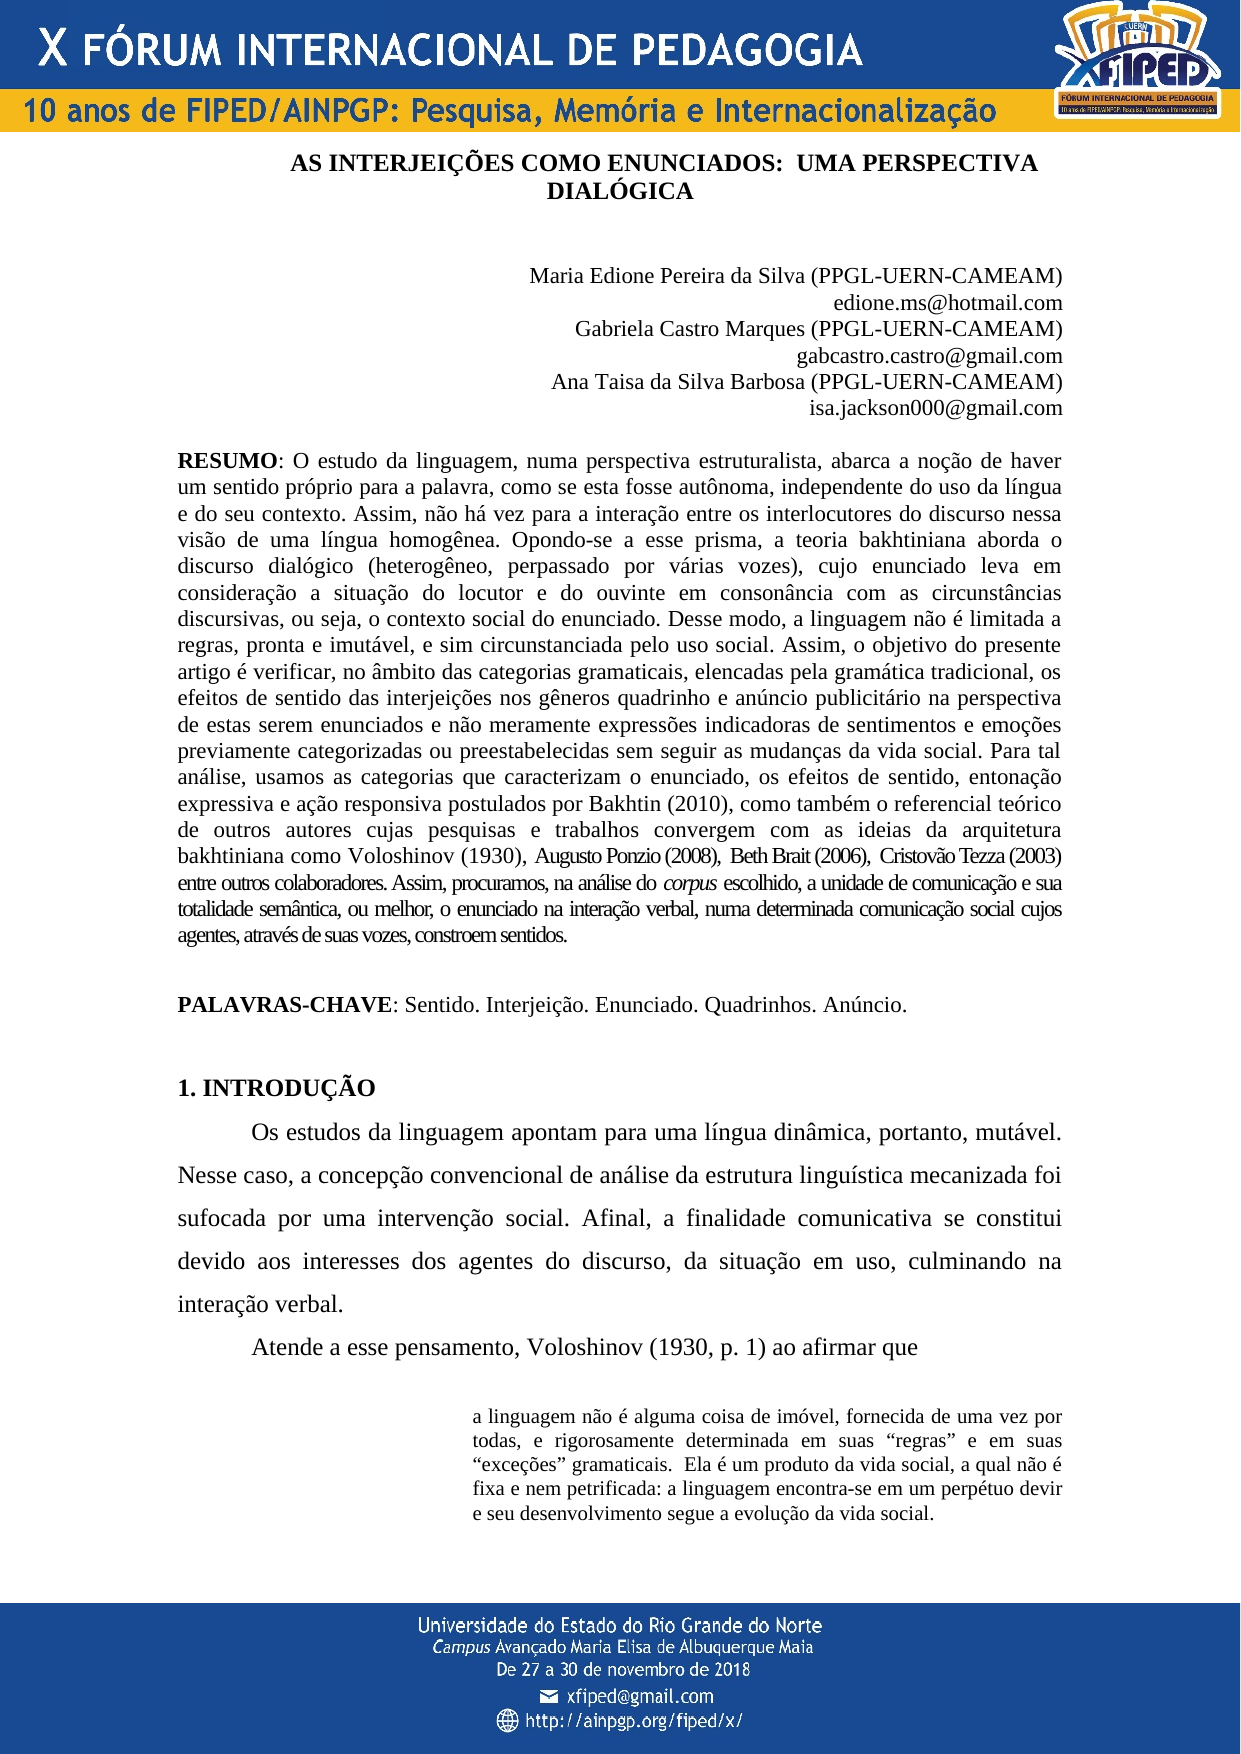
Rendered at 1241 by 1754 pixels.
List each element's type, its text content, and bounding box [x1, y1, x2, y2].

text PALAVRAS-CHAVE: Sentido. Interjeição. Enunciado. Quadrinhos. Anúncio. [177, 991, 1063, 1017]
text Gabriela Castro Marques (PPGL-UERN-CAMEAM) [177, 315, 1063, 342]
text Atende a esse pensamento, Voloshinov (1930, p. 1) ao afirmar que [177, 1332, 1063, 1361]
text edione.ms@hotmail.com [177, 289, 1063, 315]
picture [0, 1603, 1241, 1754]
text isa.jackson000@gmail.com [177, 394, 1063, 421]
text Os estudos da linguagem apontam para uma língua dinâmica, portanto, mutável. Nesse caso, a concepção convencional de análise da estrutura linguística mecanizada foi sufocada por uma intervenção social. Afinal, a finalidade comunicativa se constitui devido aos interesses dos agentes do discurso, da situação em uso, culminando na interação verbal. [177, 1117, 1063, 1318]
text Maria Edione Pereira da Silva (PPGL-UERN-CAMEAM) [177, 263, 1063, 289]
picture [0, 0, 1241, 132]
text 1. INTRODUÇÃO [177, 1073, 1063, 1102]
text AS INTERJEIÇÕES COMO ENUNCIADOS: UMA PERSPECTIVA DIALÓGICA [177, 148, 1063, 205]
text a linguagem não é alguma coisa de imóvel, fornecida de uma vez por todas, e rigorosamente determinada em suas “regras” e em suas “exceções” gramaticais. Ela é um produto da vida social, a qual não é fixa e nem petrificada: a linguagem encontra-se em um perpétuo devir e seu desenvolvimento segue a evolução da vida social. [472, 1404, 1063, 1524]
text gabcastro.castro@gmail.com [177, 342, 1063, 368]
text RESUMO: O estudo da linguagem, numa perspectiva estruturalista, abarca a noção de haver um sentido próprio para a palavra, como se esta fosse autônoma, independente do uso da língua e do seu contexto. Assim, não há vez para a interação entre os interlocutores do discurso nessa visão de uma língua homogênea. Opondo-se a esse prisma, a teoria bakhtiniana aborda o discurso dialógico (heterogêneo, perpassado por várias vozes), cujo enunciado leva em consideração a situação do locutor e do ouvinte em consonância com as circunstâncias discursivas, ou seja, o contexto social do enunciado. Desse modo, a linguagem não é limitada a regras, pronta e imutável, e sim circunstanciada pelo uso social. Assim, o objetivo do presente artigo é verificar, no âmbito das categorias gramaticais, elencadas pela gramática tradicional, os efeitos de sentido das interjeições nos gêneros quadrinho e anúncio publicitário na perspectiva de estas serem enunciados e não meramente expressões indicadoras de sentimentos e emoções previamente categorizadas ou preestabelecidas sem seguir as mudanças da vida social. Para tal análise, usamos as categorias que caracterizam o enunciado, os efeitos de sentido, entonação expressiva e ação responsiva postulados por Bakhtin (2010), como também o referencial teórico de outros autores cujas pesquisas e trabalhos convergem com as ideias da arquitetura bakhtiniana como Voloshinov (1930), Augusto Ponzio (2008), Beth Brait (2006), Cristovão Tezza (2003) entre outros colaboradores. Assim, procuramos, na análise do corpus escolhido, a unidade de comunicação e sua totalidade semântica, ou melhor, o enunciado na interação verbal, numa determinada comunicação social cujos agentes, através de suas vozes, constroem sentidos. [177, 447, 1063, 948]
text Ana Taisa da Silva Barbosa (PPGL-UERN-CAMEAM) [177, 368, 1063, 394]
